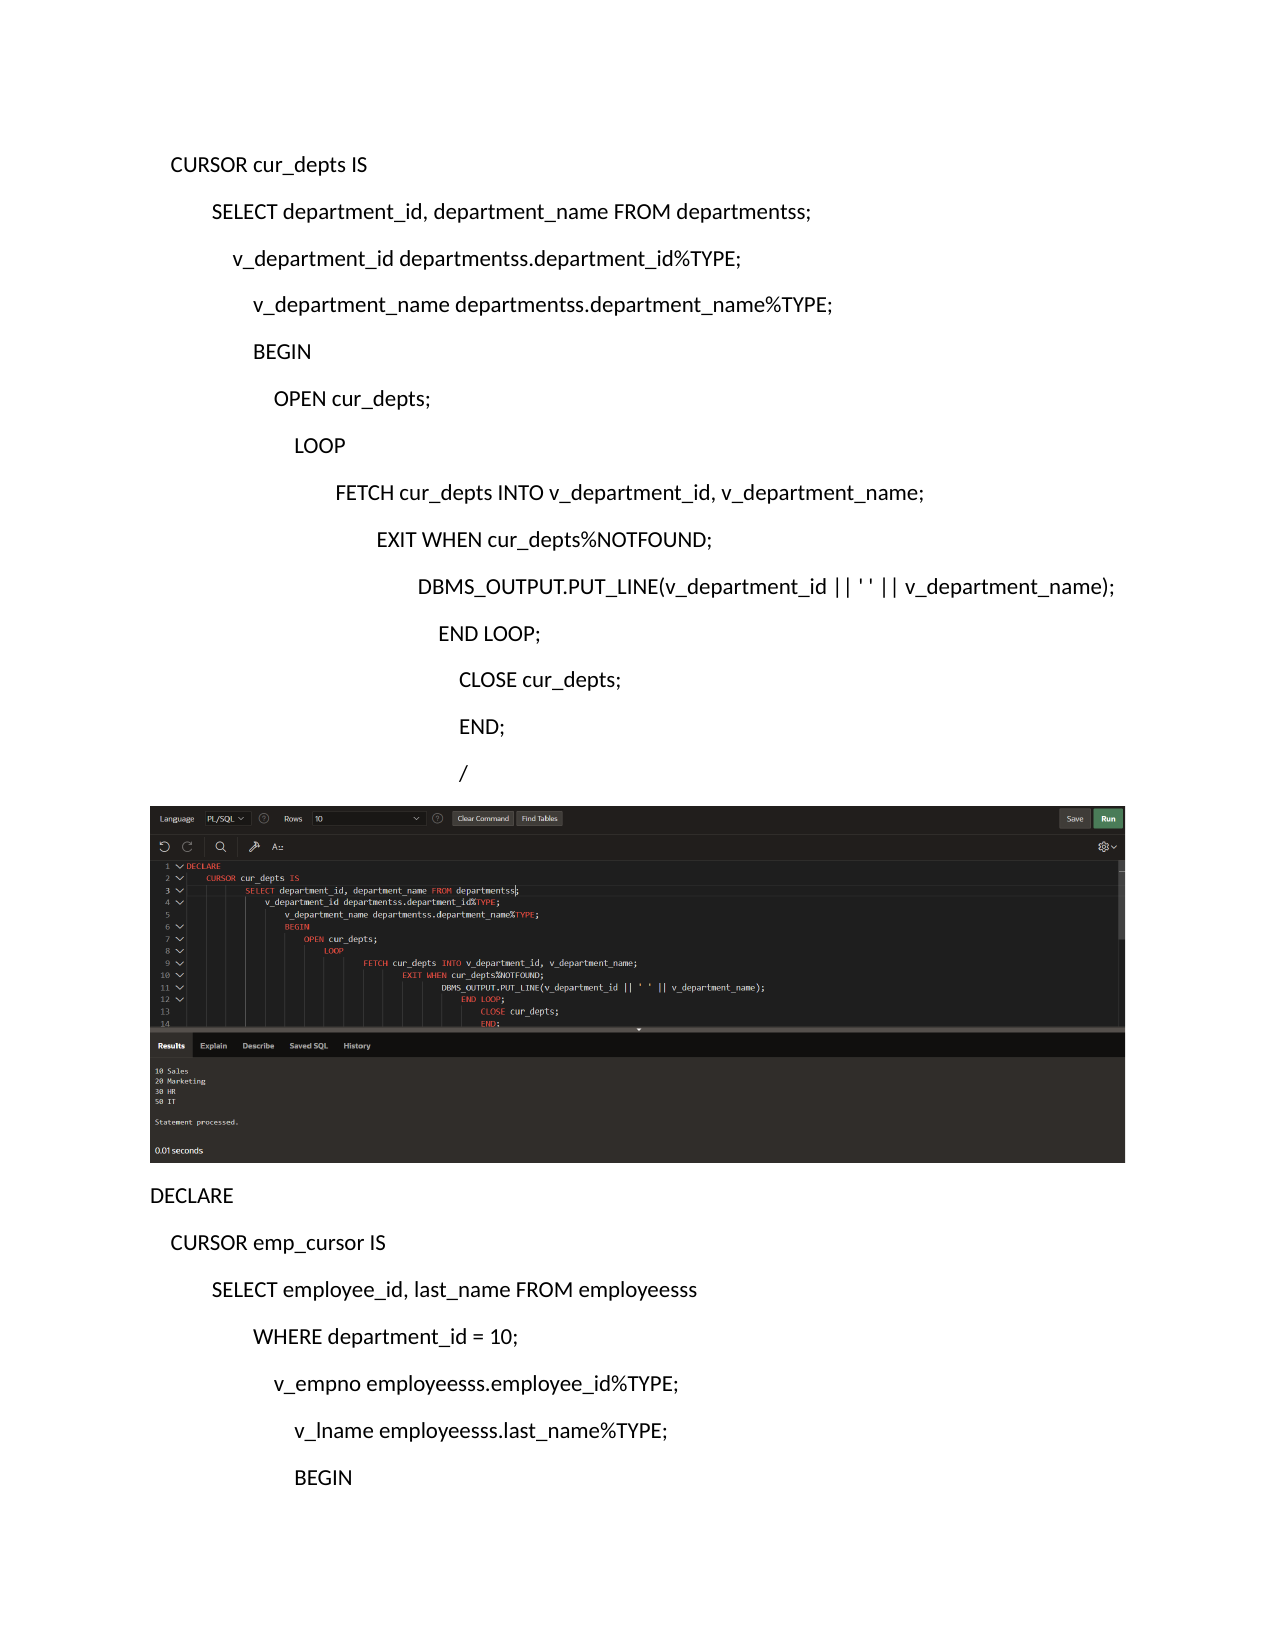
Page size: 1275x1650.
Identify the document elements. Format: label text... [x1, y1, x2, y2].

text CURSOR emp_cursor IS [150, 1228, 1125, 1256]
text CLOSE cur_depts; [150, 666, 1125, 694]
text v_department_name departmentss.department_name%TYPE; [150, 291, 1125, 319]
text CURSOR cur_depts IS [150, 150, 1125, 178]
text v_empno employeesss.employee_id%TYPE; [150, 1369, 1125, 1397]
text v_lname employeesss.last_name%TYPE; [150, 1416, 1125, 1444]
text SELECT employee_id, last_name FROM employeesss [150, 1275, 1125, 1303]
text v_department_id departmentss.department_id%TYPE; [150, 244, 1125, 272]
text WHERE department_id = 10; [150, 1322, 1125, 1350]
text DECLARE [150, 1181, 1125, 1209]
text OPEN cur_depts; [150, 384, 1125, 412]
text SELECT department_id, department_name FROM departmentss; [150, 197, 1125, 225]
picture [150, 806, 1125, 1163]
text / [150, 759, 1125, 787]
text BEGIN [150, 337, 1125, 366]
text END; [150, 712, 1125, 741]
text END LOOP; [150, 619, 1125, 647]
text FETCH cur_depts INTO v_department_id, v_department_name; [150, 478, 1125, 506]
text DBMS_OUTPUT.PUT_LINE(v_department_id || ' ' || v_department_name); [150, 572, 1125, 600]
text LOOP [150, 431, 1125, 459]
text BEGIN [150, 1463, 1125, 1491]
text EXIT WHEN cur_depts%NOTFOUND; [150, 525, 1125, 553]
